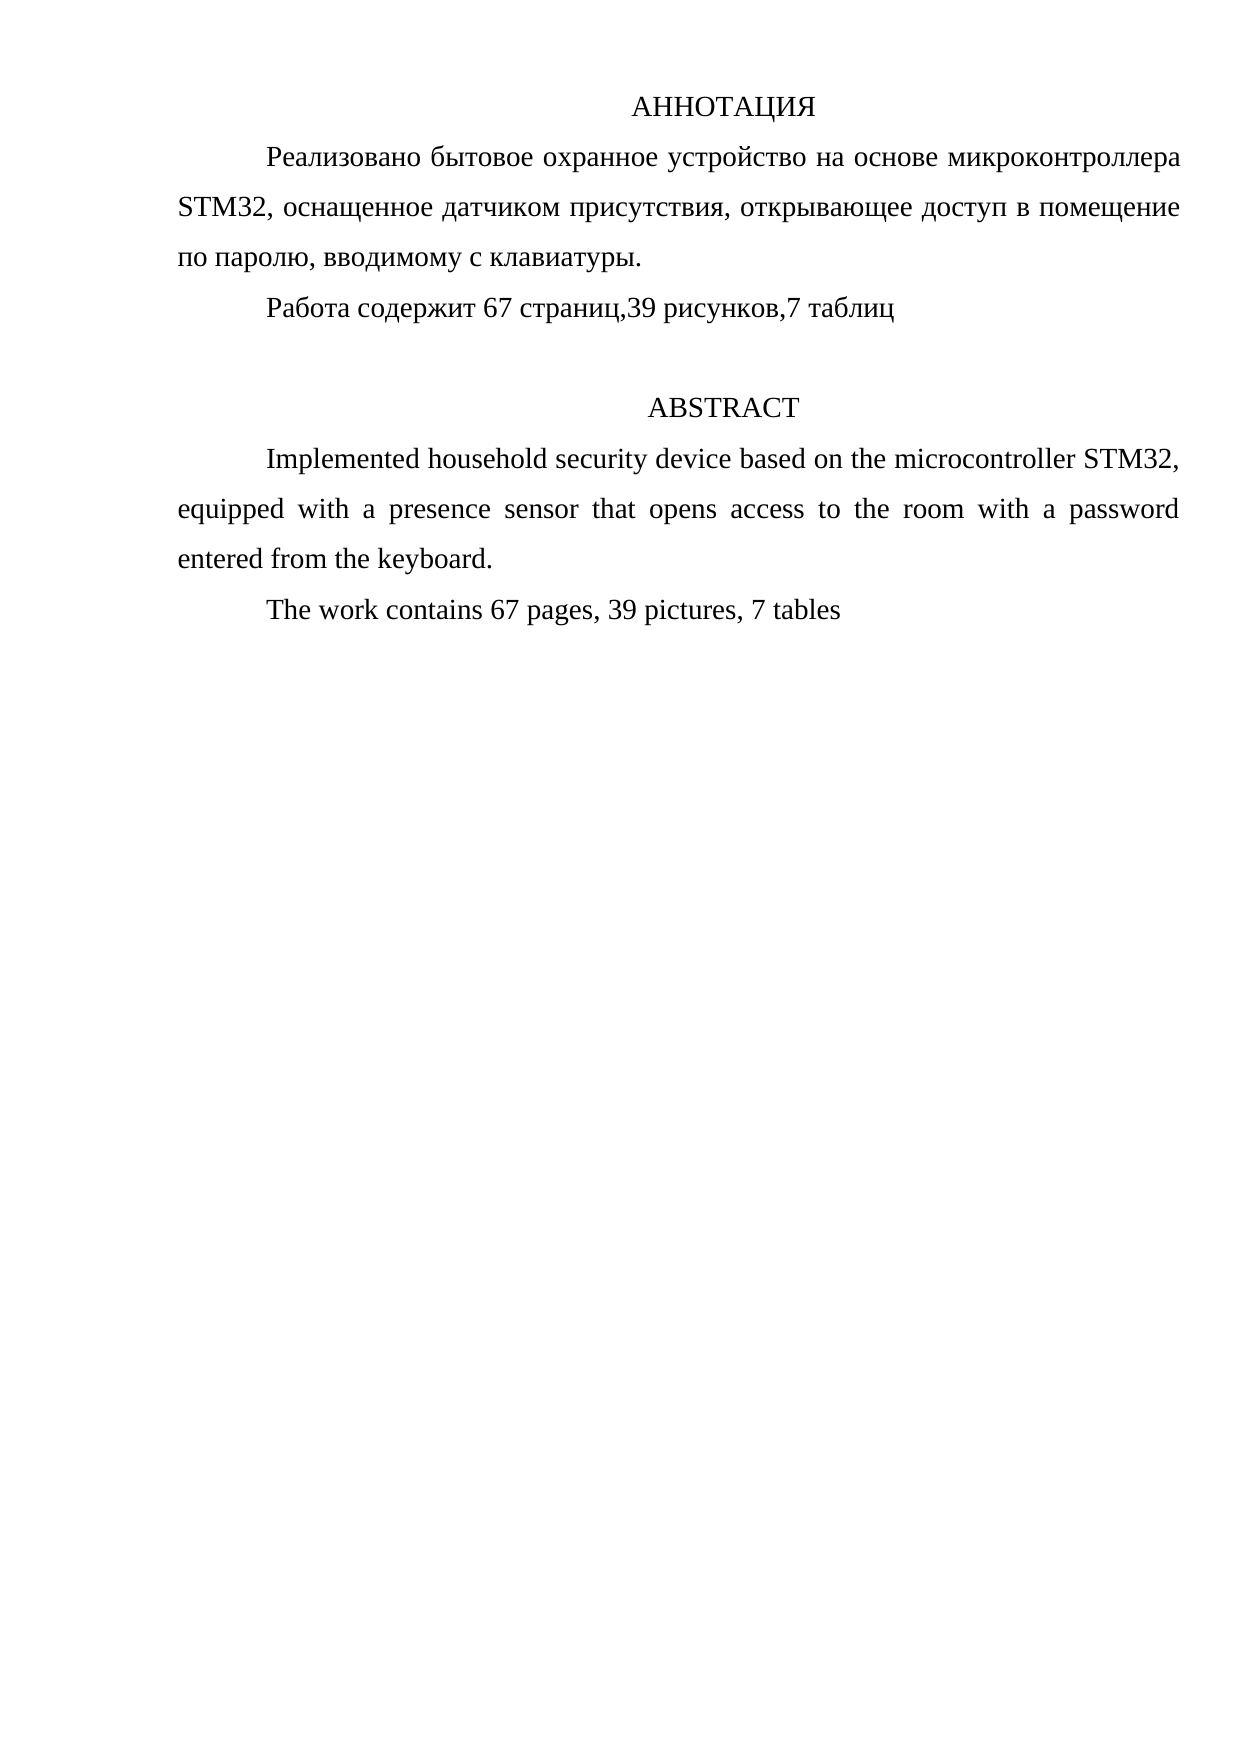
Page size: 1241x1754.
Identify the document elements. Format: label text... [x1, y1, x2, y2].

text Implemented household security device based on the microcontroller STM32, equipped with a presence sensor that opens access to the room with a password entered from the keyboard. [177, 441, 1181, 575]
text Реализовано бытовое охранное устройство на основе микроконтроллера STM32, оснащенное датчиком присутствия, открывающее доступ в помещение по паролю, вводимому с клавиатуры. [177, 139, 1181, 273]
text ABSTRACT [177, 391, 1181, 424]
text The work contains 67 pages, 39 pictures, 7 tables [177, 592, 1181, 625]
text Работа содержит 67 страниц,39 рисунков,7 таблиц [177, 290, 1181, 323]
text АННОТАЦИЯ [177, 89, 1181, 122]
